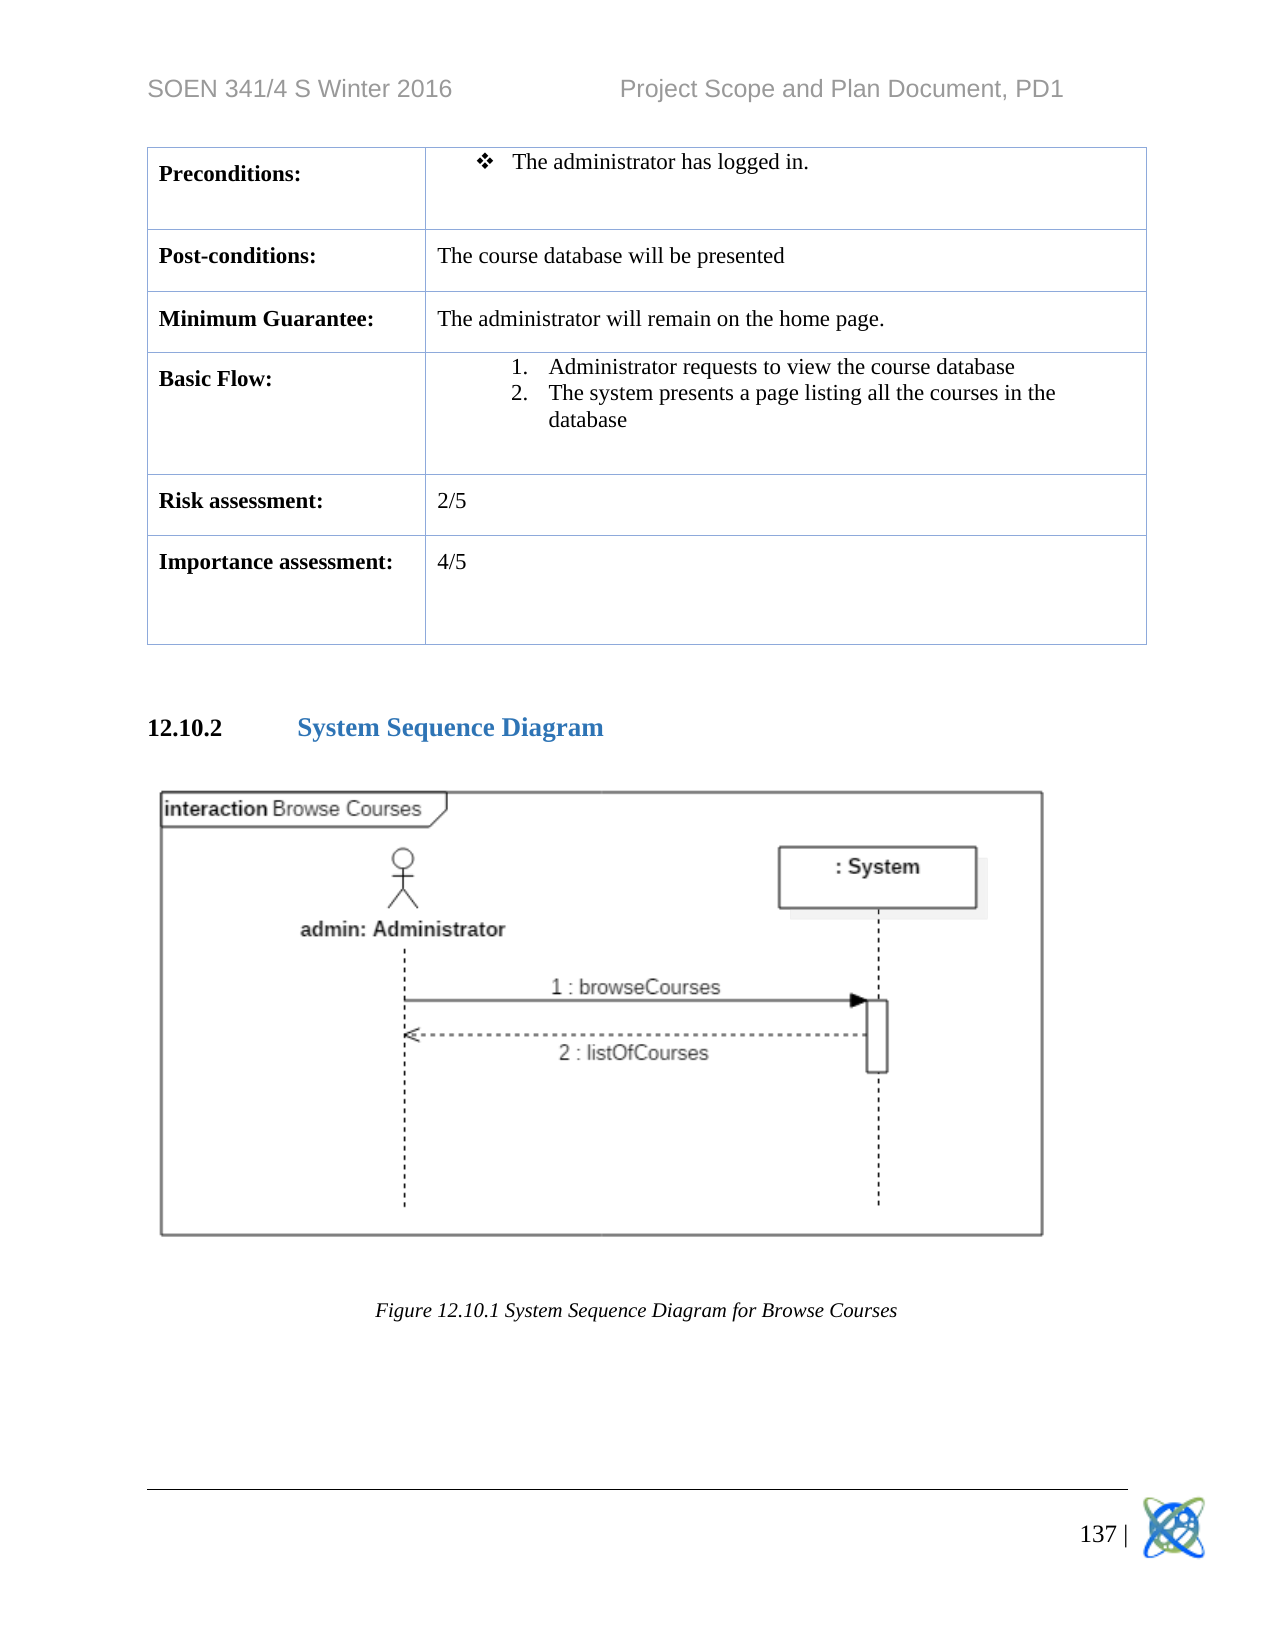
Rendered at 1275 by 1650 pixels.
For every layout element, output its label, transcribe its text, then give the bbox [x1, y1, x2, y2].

picture [147, 777, 1105, 1298]
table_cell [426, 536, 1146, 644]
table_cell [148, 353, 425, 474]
text Figure 12.10.1 System Sequence Diagram for Browse Courses [147, 1298, 1128, 1322]
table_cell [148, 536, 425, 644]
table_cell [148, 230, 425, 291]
text System Sequence Diagram [147, 711, 1128, 742]
picture [1123, 1490, 1224, 1566]
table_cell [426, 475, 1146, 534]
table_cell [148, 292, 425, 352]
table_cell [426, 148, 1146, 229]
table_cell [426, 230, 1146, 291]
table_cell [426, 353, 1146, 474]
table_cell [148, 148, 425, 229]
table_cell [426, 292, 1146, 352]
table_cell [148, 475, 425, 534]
